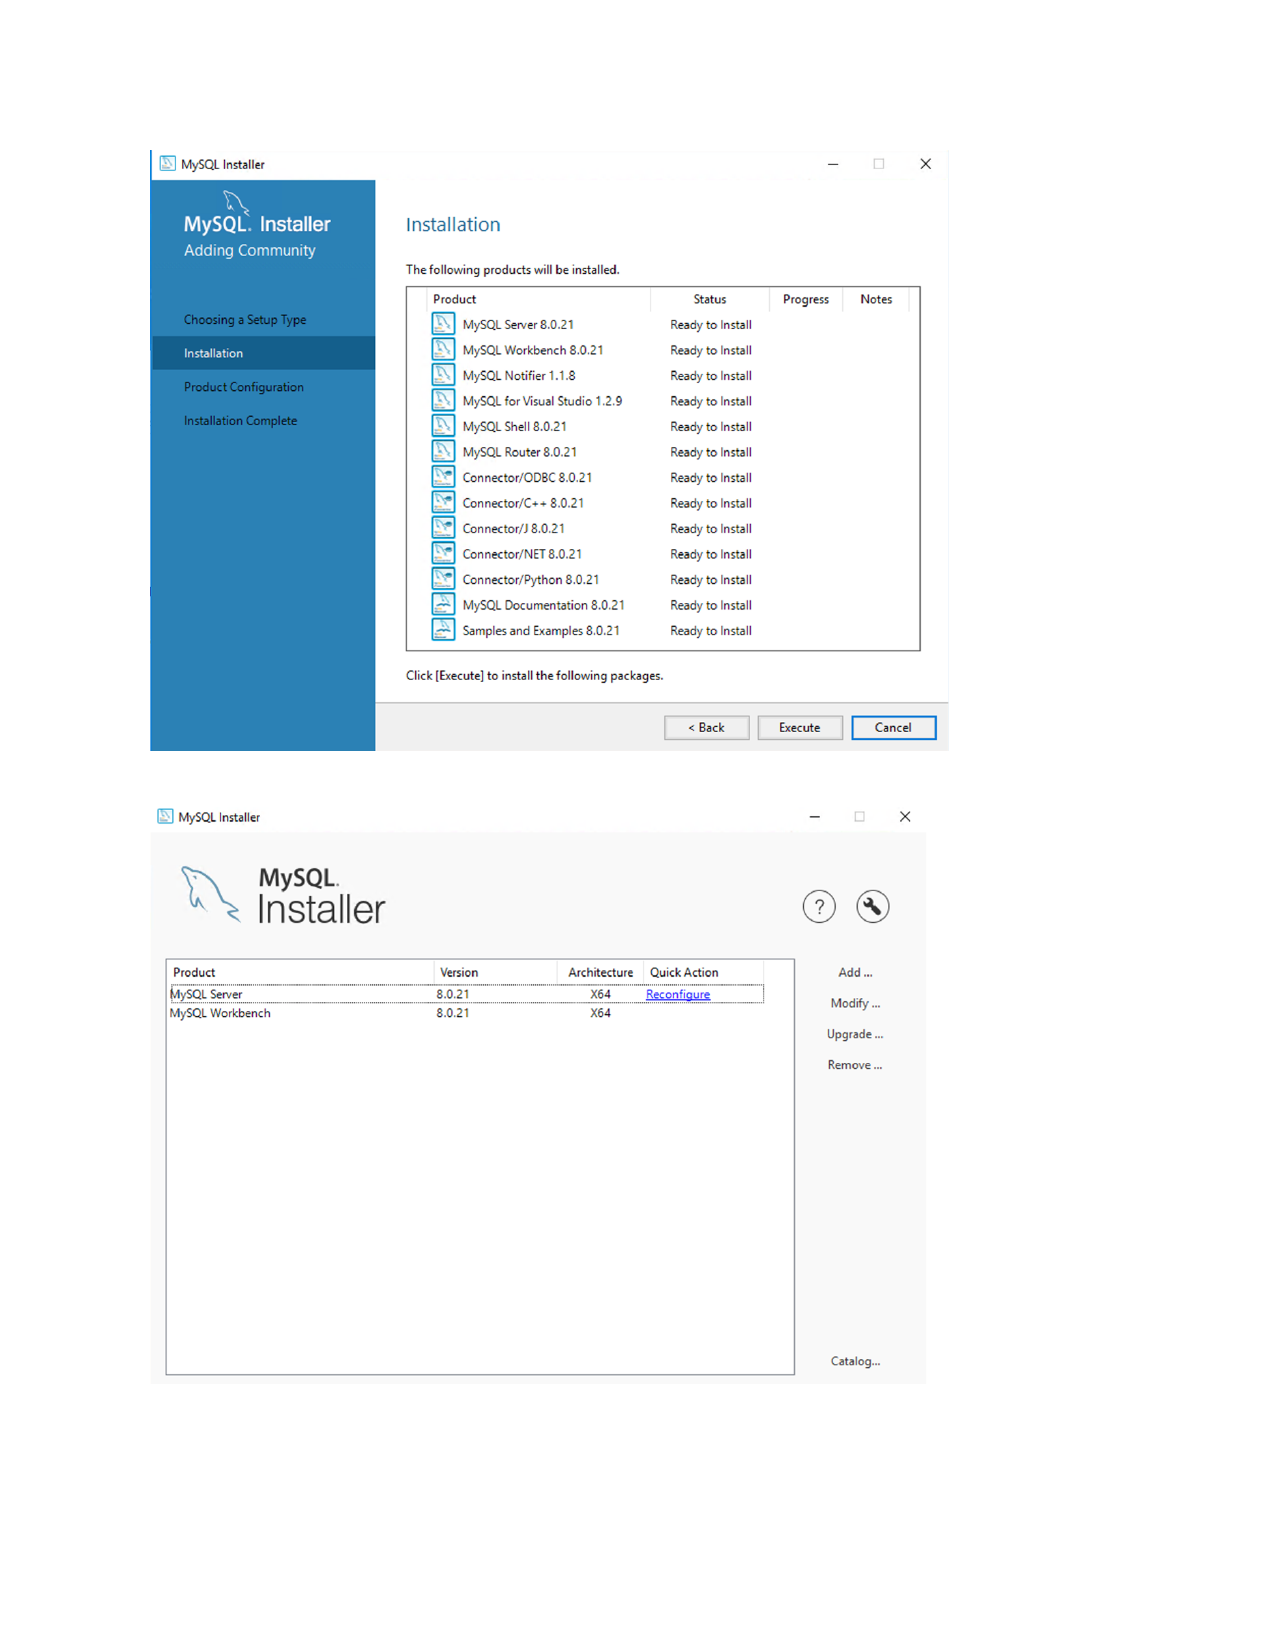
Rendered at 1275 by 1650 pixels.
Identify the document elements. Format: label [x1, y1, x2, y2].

picture [150, 807, 927, 1384]
picture [150, 150, 949, 751]
